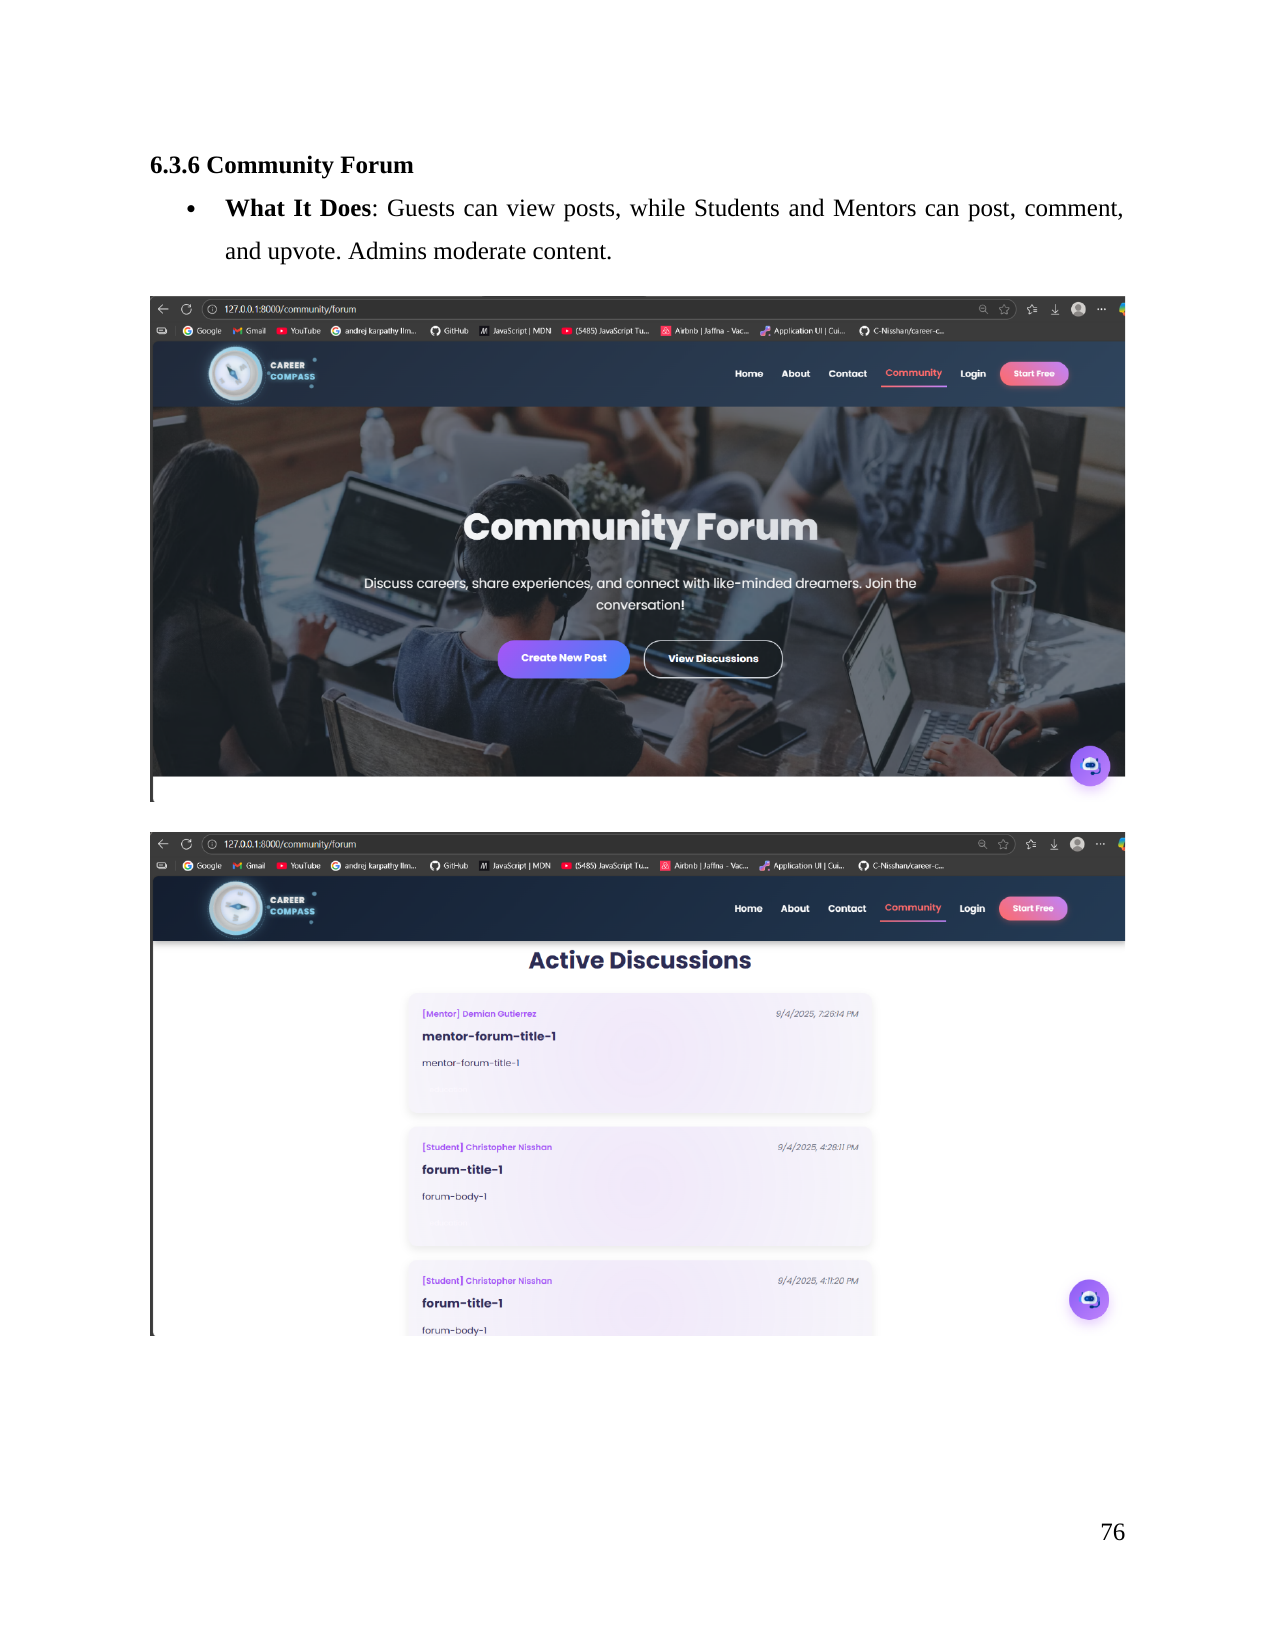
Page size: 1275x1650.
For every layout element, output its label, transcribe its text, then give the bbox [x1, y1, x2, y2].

subtitle 6.3.6 Community Forum [150, 150, 1125, 179]
picture [150, 296, 1125, 802]
picture [150, 832, 1125, 1336]
list What It Does: Guests can view posts, while Students and Mentors can post, comment, and upvote. Admins moderate content. [187, 193, 1125, 265]
